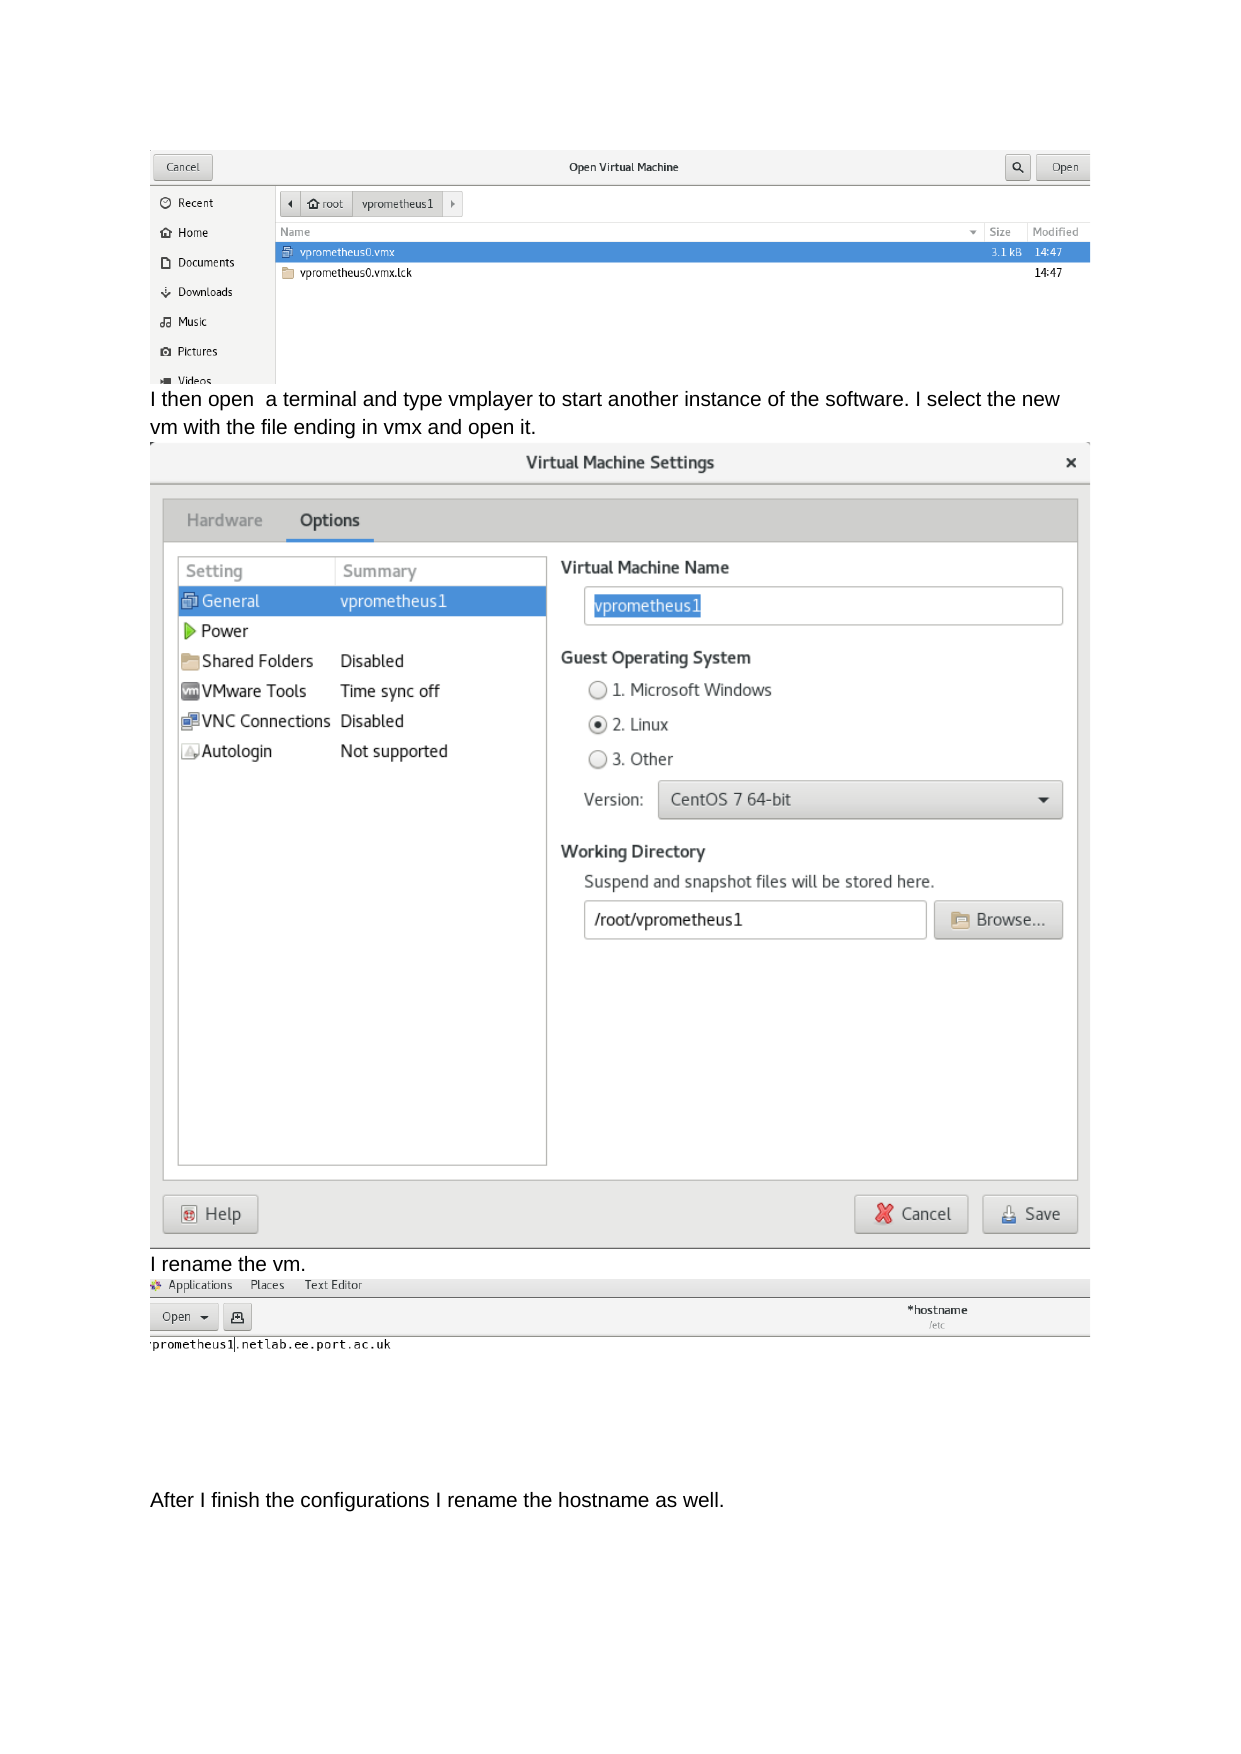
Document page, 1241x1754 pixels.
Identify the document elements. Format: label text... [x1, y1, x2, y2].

picture [150, 150, 1091, 384]
text After I finish the configurations I rename the hostname as well. [150, 1488, 1090, 1512]
picture [150, 442, 1091, 1249]
picture [150, 1279, 1091, 1484]
text I rename the vm. [150, 1252, 1090, 1276]
text I then open a terminal and type vmplayer to start another instance of the software. I select the new vm with the file ending in vmx and open it. [150, 387, 1090, 439]
